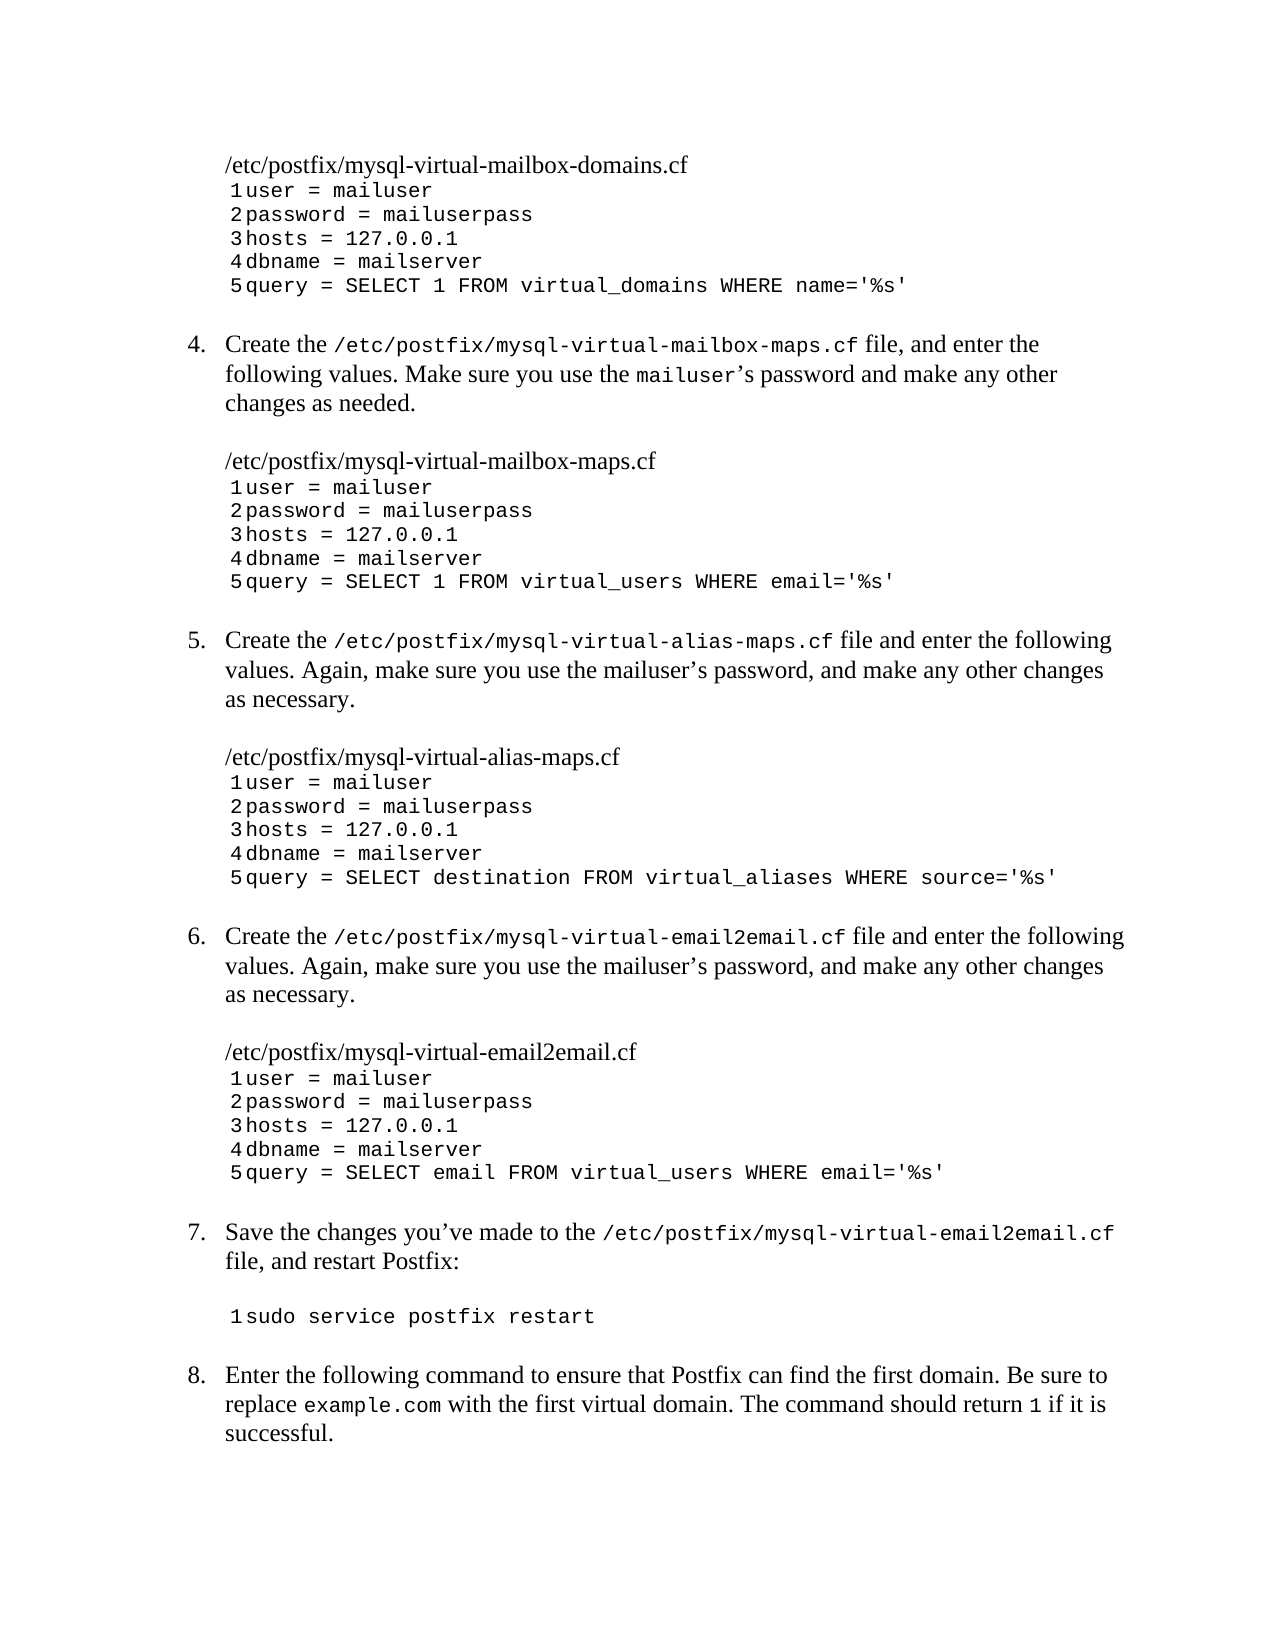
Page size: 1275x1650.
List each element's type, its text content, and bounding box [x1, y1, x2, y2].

list Create the /etc/postfix/mysql-virtual-mailbox-maps.cf file, and enter the following values. Make sure you use the mailuser’s password and make any other changes as needed. [187, 329, 1125, 417]
list Create the /etc/postfix/mysql-virtual-email2email.cf file and enter the following values. Again, make sure you use the mailuser’s password, and make any other changes as necessary. [187, 921, 1125, 1008]
text /etc/postfix/mysql-virtual-mailbox-domains.cf [225, 150, 1125, 179]
list Enter the following command to ensure that Postfix can find the first domain. Be sure to replace example.com with the first virtual domain. The command should return 1 if it is successful. [187, 1360, 1125, 1447]
list Save the changes you’ve made to the /etc/postfix/mysql-virtual-email2email.cf file, and restart Postfix: [187, 1217, 1125, 1275]
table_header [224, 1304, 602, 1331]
text /etc/postfix/mysql-virtual-alias-maps.cf [225, 742, 1125, 771]
text /etc/postfix/mysql-virtual-mailbox-maps.cf [225, 446, 1125, 475]
text /etc/postfix/mysql-virtual-email2email.cf [225, 1037, 1125, 1066]
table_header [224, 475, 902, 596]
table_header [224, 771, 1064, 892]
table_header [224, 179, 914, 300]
list Create the /etc/postfix/mysql-virtual-alias-maps.cf file and enter the following values. Again, make sure you use the mailuser’s password, and make any other changes as necessary. [187, 626, 1125, 713]
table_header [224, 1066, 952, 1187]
